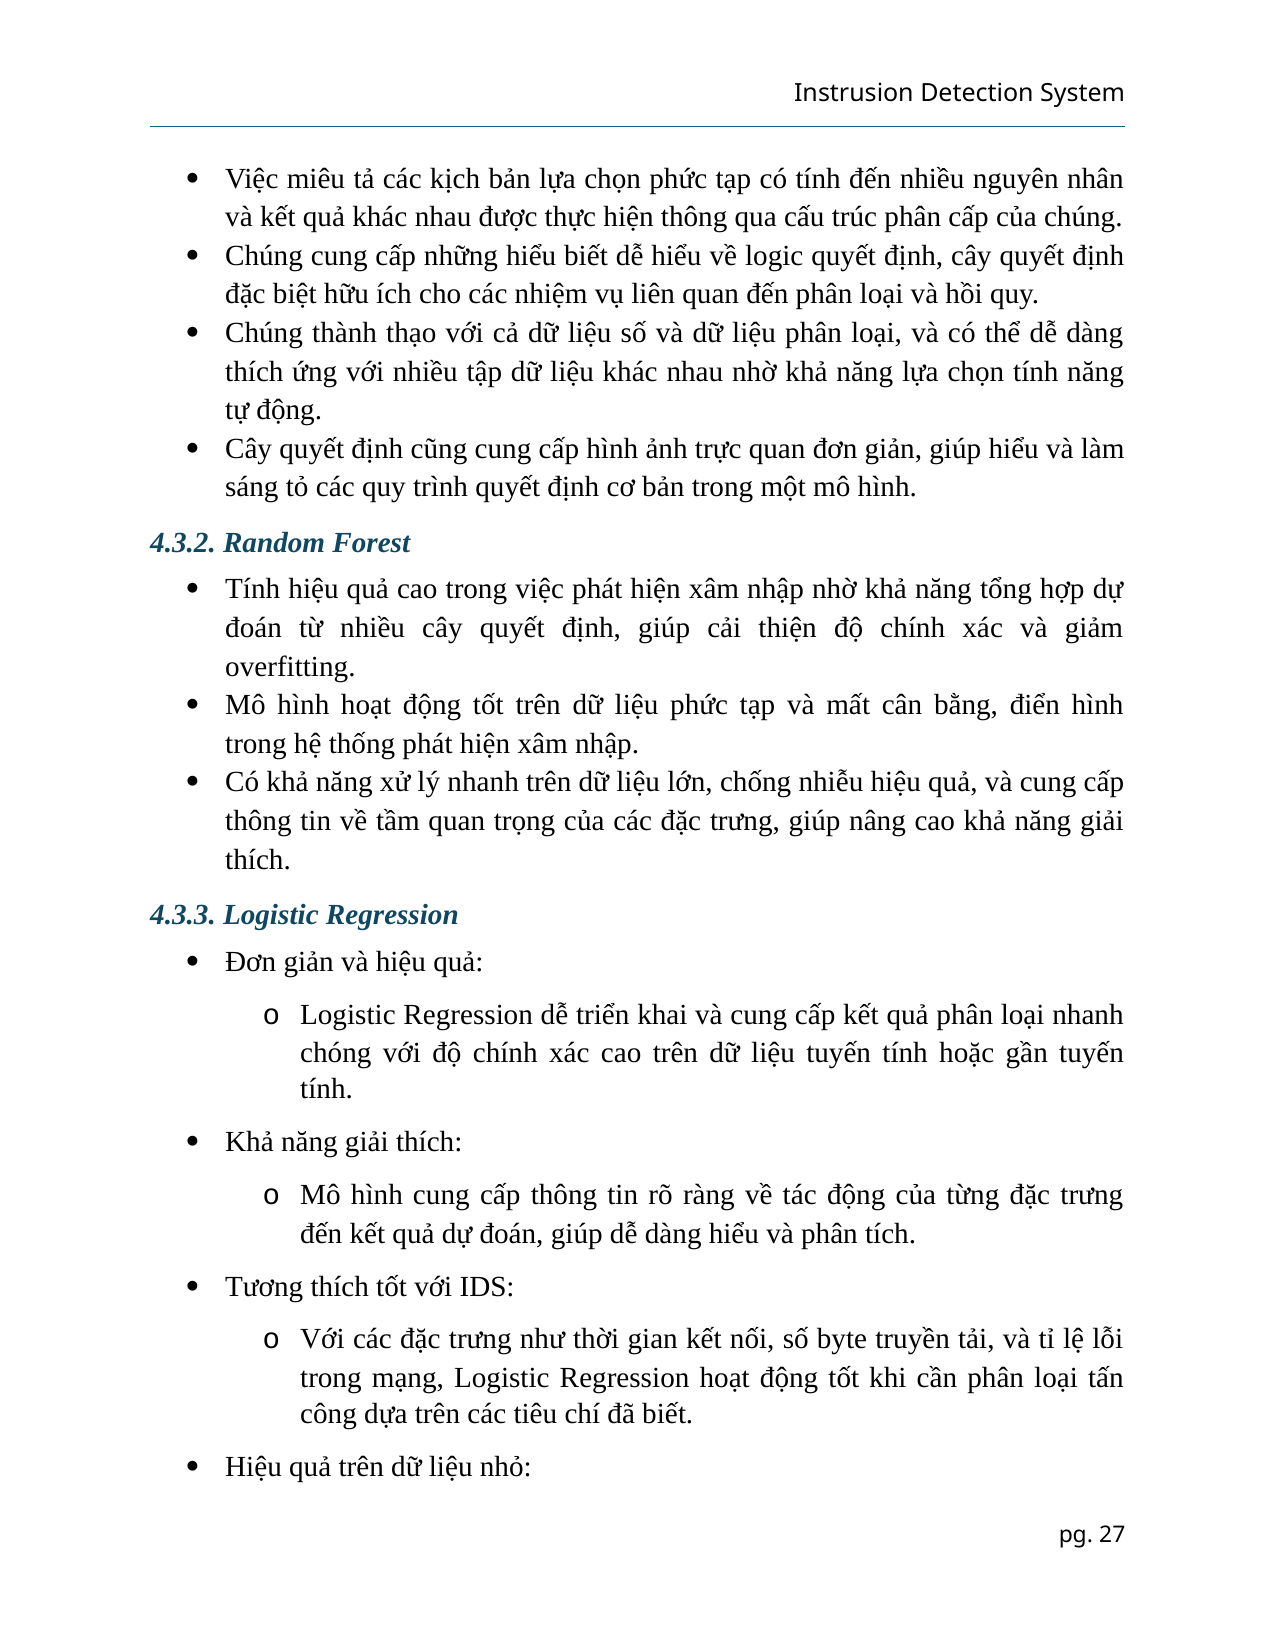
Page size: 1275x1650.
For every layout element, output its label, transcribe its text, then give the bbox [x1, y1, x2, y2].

list Cây quyết định cũng cung cấp hình ảnh trực quan đơn giản, giúp hiểu và làm sáng tỏ các quy trình quyết định cơ bản trong một mô hình. [187, 431, 1125, 503]
list Chúng thành thạo với cả dữ liệu số và dữ liệu phân loại, và có thể dễ dàng thích ứng với nhiều tập dữ liệu khác nhau nhờ khả năng lựa chọn tính năng tự động. [187, 315, 1125, 426]
list Logistic Regression dễ triển khai và cung cấp kết quả phân loại nhanh chóng với độ chính xác cao trên dữ liệu tuyến tính hoặc gần tuyến tính. [262, 997, 1125, 1105]
list Mô hình cung cấp thông tin rõ ràng về tác động của từng đặc trưng đến kết quả dự đoán, giúp dễ dàng hiểu và phân tích. [262, 1177, 1125, 1249]
list Tương thích tốt với IDS: [187, 1269, 1125, 1302]
subtitle 4.3.3. Logistic Regression [150, 897, 1125, 931]
list Có khả năng xử lý nhanh trên dữ liệu lớn, chống nhiễu hiệu quả, và cung cấp thông tin về tầm quan trọng của các đặc trưng, giúp nâng cao khả năng giải thích. [187, 764, 1125, 875]
list Mô hình hoạt động tốt trên dữ liệu phức tạp và mất cân bằng, điển hình trong hệ thống phát hiện xâm nhập. [187, 687, 1125, 759]
list Tính hiệu quả cao trong việc phát hiện xâm nhập nhờ khả năng tổng hợp dự đoán từ nhiều cây quyết định, giúp cải thiện độ chính xác và giảm overfitting. [187, 572, 1125, 682]
subtitle 4.3.2. Random Forest [150, 525, 1125, 558]
list Chúng cung cấp những hiểu biết dễ hiểu về logic quyết định, cây quyết định đặc biệt hữu ích cho các nhiệm vụ liên quan đến phân loại và hồi quy. [187, 238, 1125, 310]
list Đơn giản và hiệu quả: [187, 944, 1125, 977]
list Việc miêu tả các kịch bản lựa chọn phức tạp có tính đến nhiều nguyên nhân và kết quả khác nhau được thực hiện thông qua cấu trúc phân cấp của chúng. [187, 161, 1125, 233]
list Khả năng giải thích: [187, 1124, 1125, 1158]
list Với các đặc trưng như thời gian kết nối, số byte truyền tải, và tỉ lệ lỗi trong mạng, Logistic Regression hoạt động tốt khi cần phân loại tấn công dựa trên các tiêu chí đã biết. [262, 1322, 1125, 1430]
list Hiệu quả trên dữ liệu nhỏ: [187, 1449, 1125, 1483]
